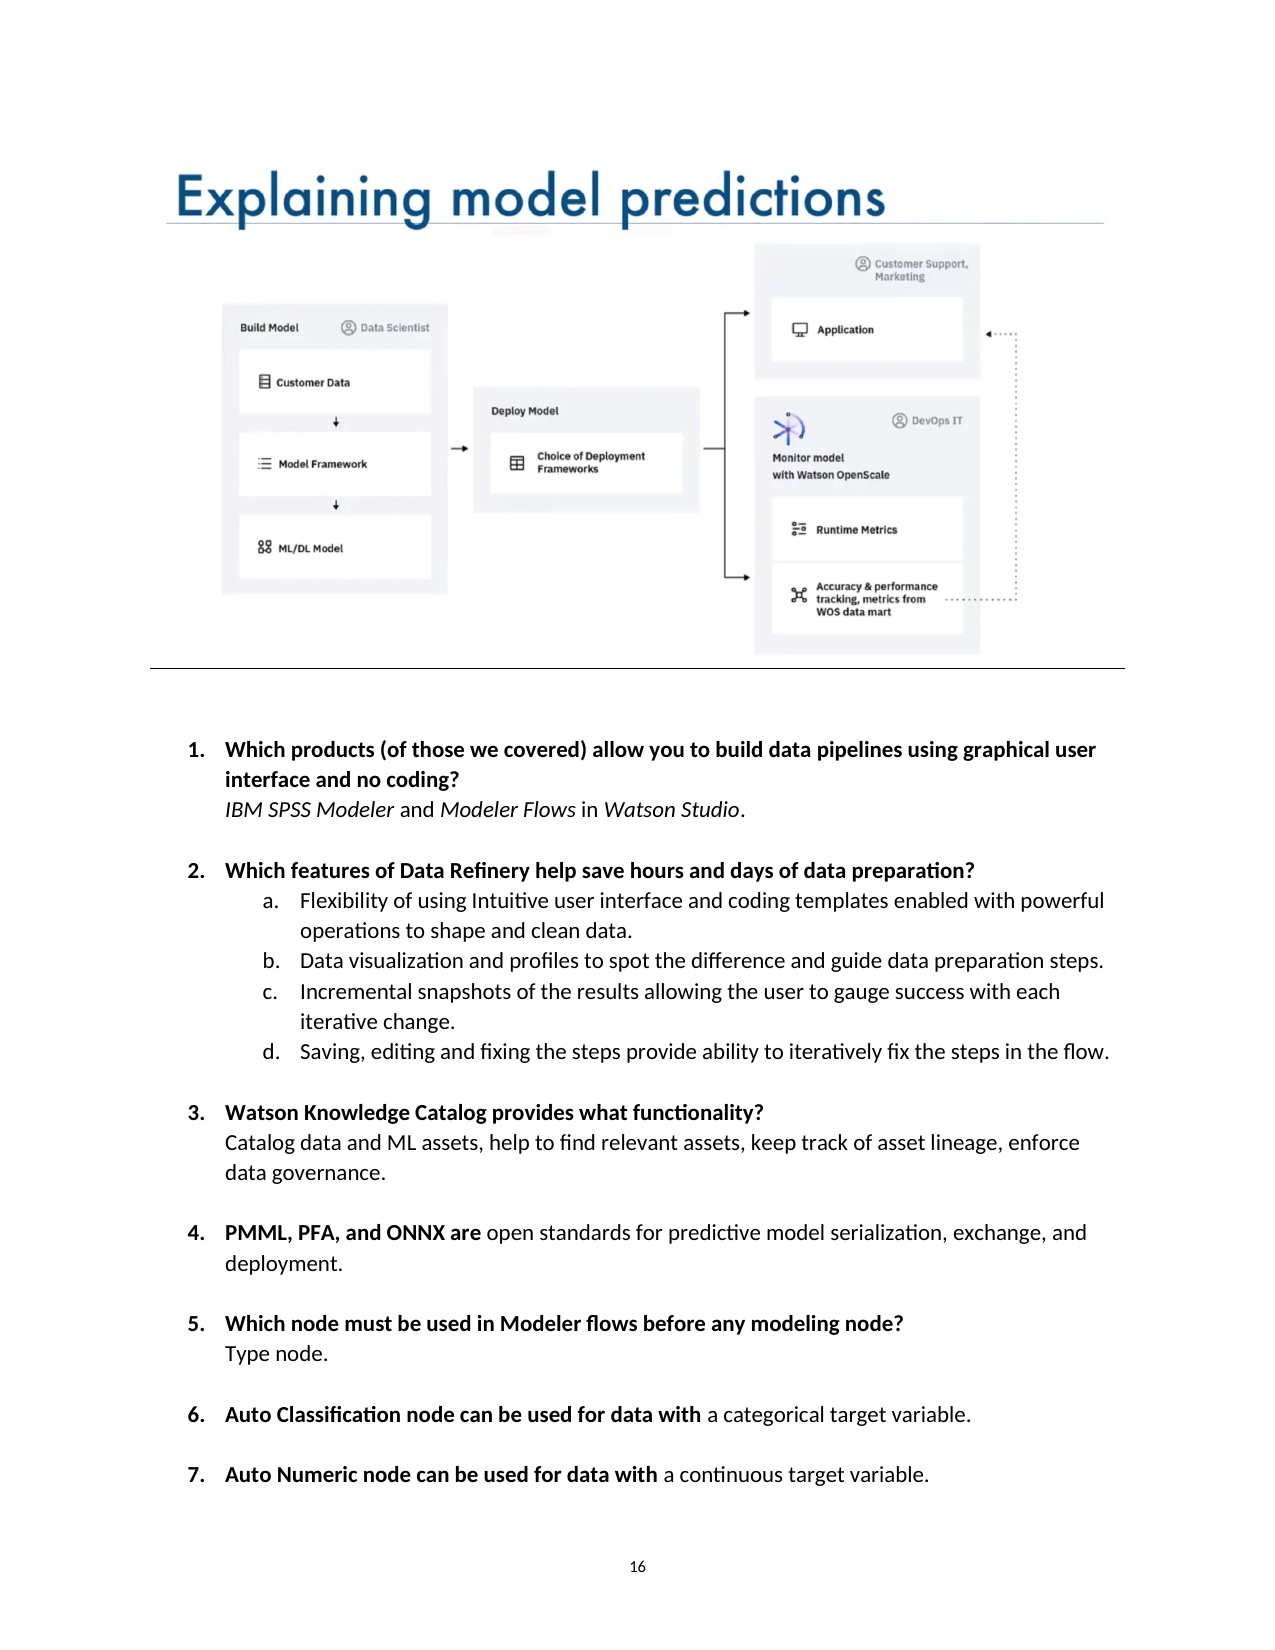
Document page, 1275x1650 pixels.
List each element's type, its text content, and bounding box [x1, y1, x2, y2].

list Which products (of those we covered) allow you to build data pipelines using graphical user interface and no coding? [187, 735, 1125, 793]
list Saving, editing and fixing the steps provide ability to iteratively fix the steps in the flow. [262, 1037, 1125, 1065]
list Flexibility of using Intuitive user interface and coding templates enabled with powerful operations to shape and clean data. [262, 886, 1125, 944]
list Watson Knowledge Catalog provides what functionality? [187, 1098, 1125, 1126]
list Auto Classification node can be used for data with a categorical target variable. [187, 1400, 1125, 1428]
picture [150, 150, 1125, 667]
list Data visualization and profiles to spot the difference and guide data preparation steps. [262, 947, 1125, 975]
list Which node must be used in Modeler flows before any modeling node? [187, 1309, 1125, 1337]
list Catalog data and ML assets, help to find relevant assets, keep track of asset lineage, enforce data governance. [225, 1128, 1125, 1186]
list PMML, PFA, and ONNX are open standards for predictive model serialization, exchange, and deployment. [187, 1218, 1125, 1277]
list Auto Numeric node can be used for data with a continuous target variable. [187, 1460, 1125, 1488]
list Which features of Data Refinery help save hours and days of data preparation? [187, 856, 1125, 884]
list Type node. [225, 1339, 1125, 1367]
list Incremental snapshots of the results allowing the user to gauge success with each iterative change. [262, 977, 1125, 1035]
list IBM SPSS Modeler and Modeler Flows in Watson Studio. [225, 796, 1125, 824]
